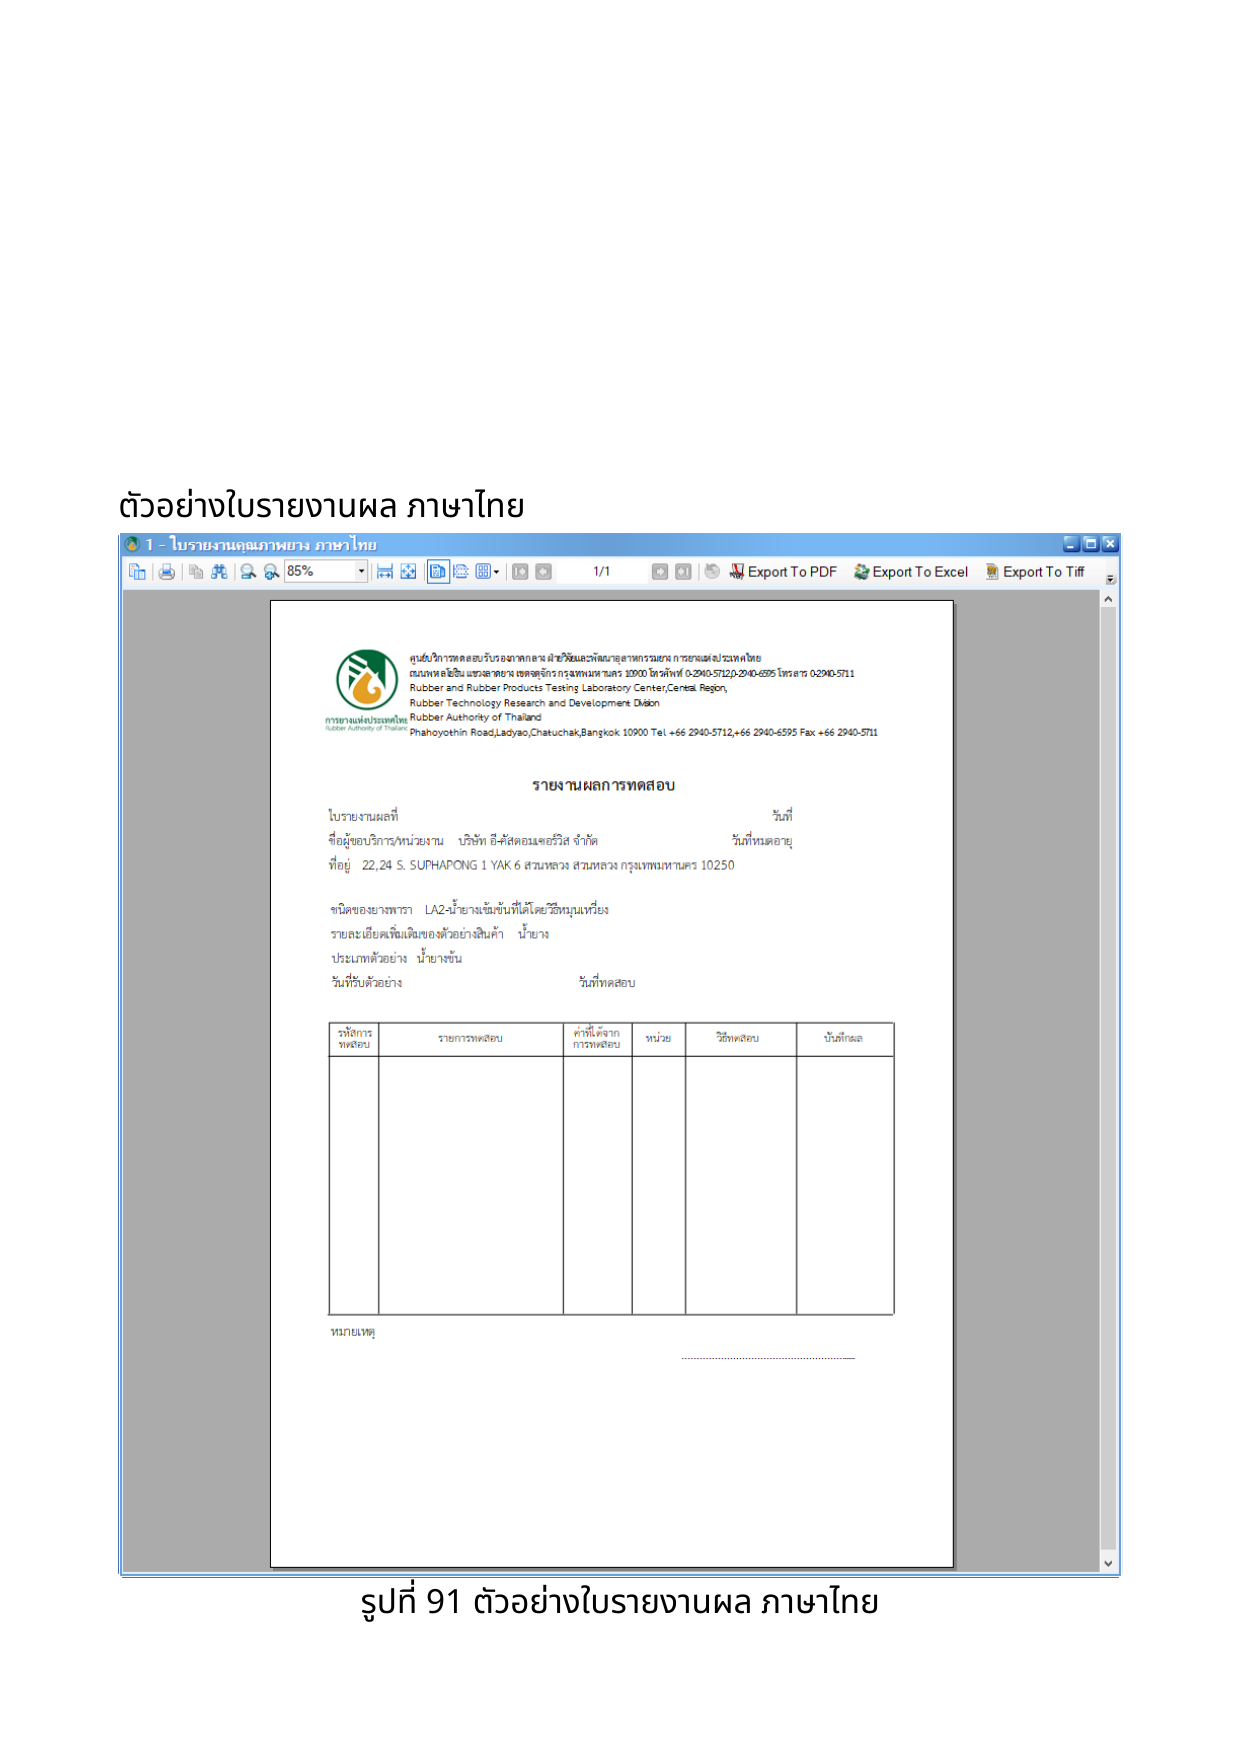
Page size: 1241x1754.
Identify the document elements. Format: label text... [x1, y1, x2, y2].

text รูปที่ 91 ตัวอย่างใบรายงานผล ภาษาไทย [118, 1578, 1122, 1628]
picture [118, 532, 1123, 1578]
text ตัวอย่างใบรายงานผล ภาษาไทย [118, 482, 1122, 532]
